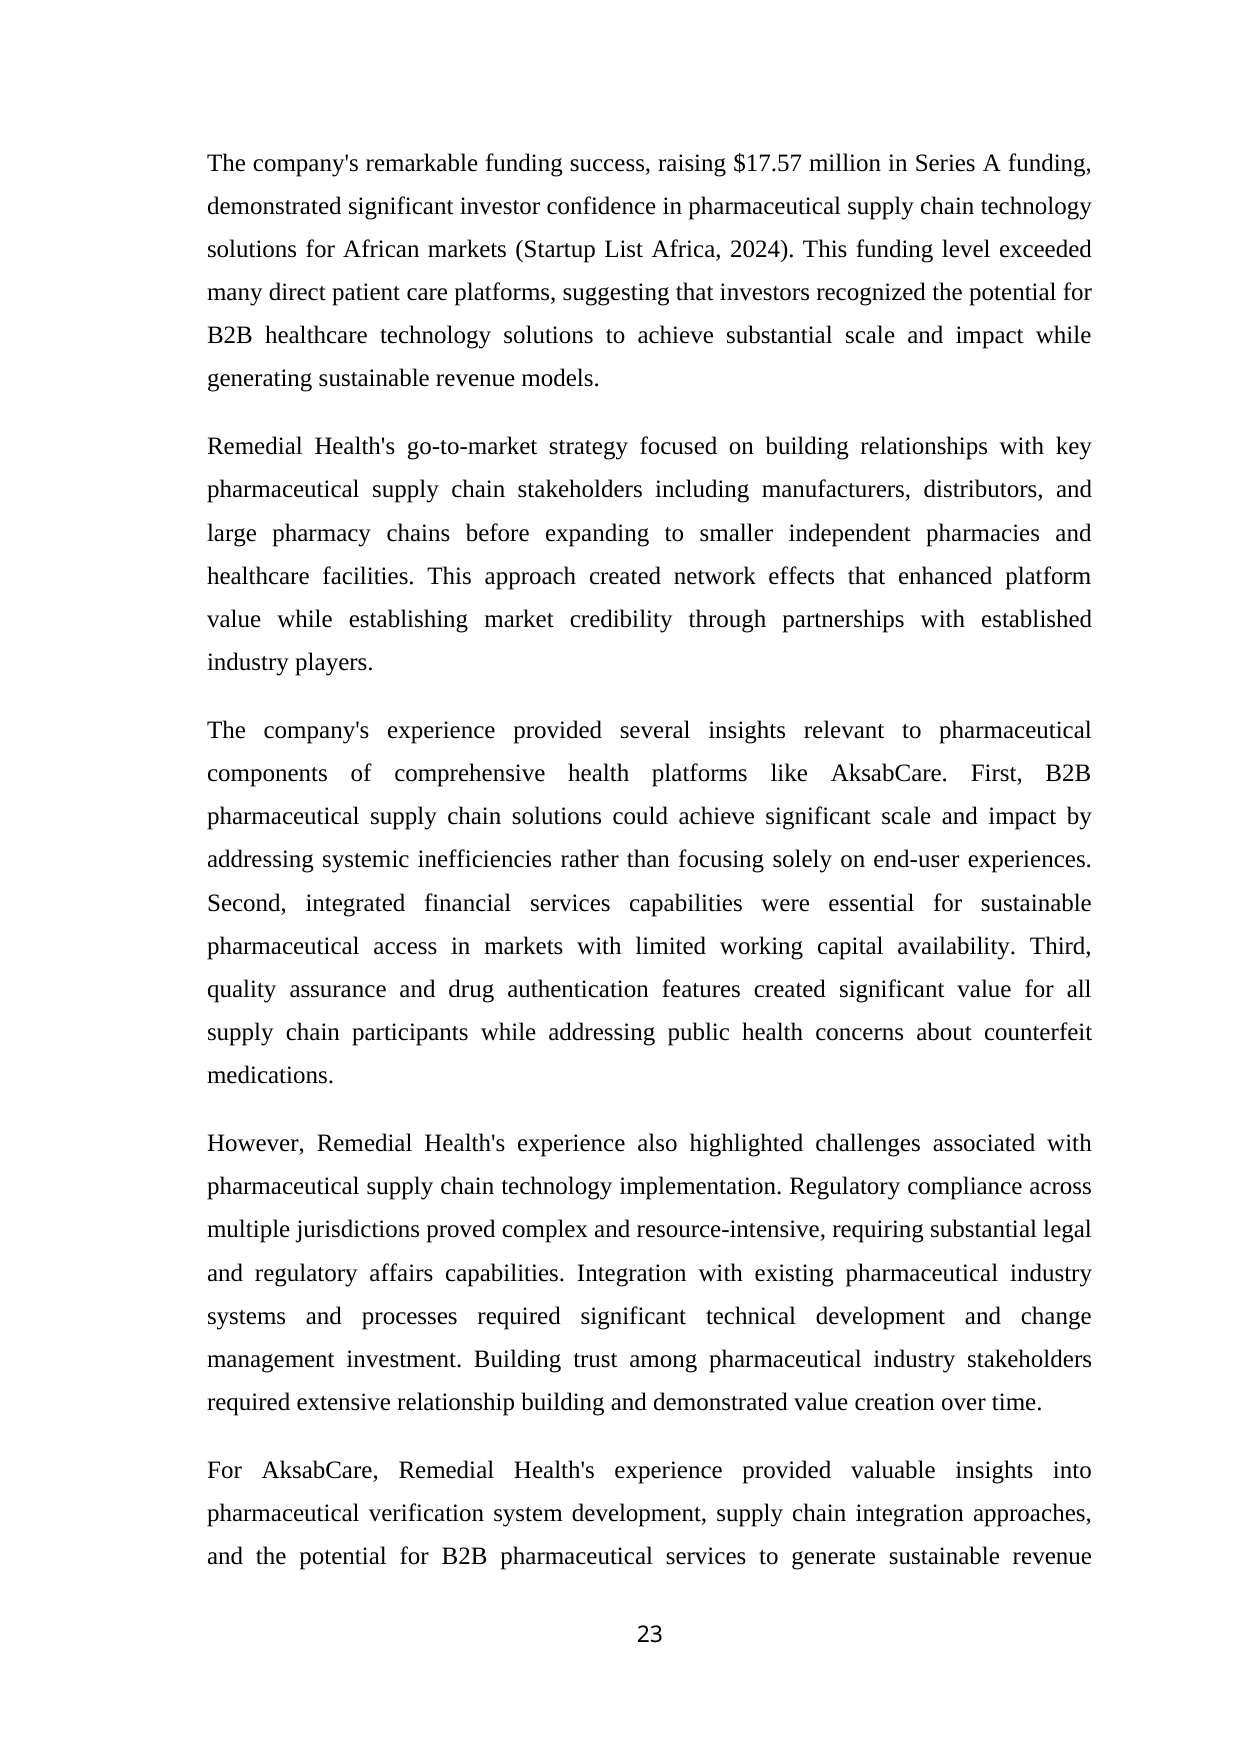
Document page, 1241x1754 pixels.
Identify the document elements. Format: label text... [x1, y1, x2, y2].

text The company's experience provided several insights relevant to pharmaceutical components of comprehensive health platforms like AksabCare. First, B2B pharmaceutical supply chain solutions could achieve significant scale and impact by addressing systemic inefficiencies rather than focusing solely on end-user experiences. Second, integrated financial services capabilities were essential for sustainable pharmaceutical access in markets with limited working capital availability. Third, quality assurance and drug authentication features created significant value for all supply chain participants while addressing public health concerns about counterfeit medications. [207, 715, 1092, 1089]
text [207, 1455, 1092, 1570]
text The company's remarkable funding success, raising $17.57 million in Series A funding, demonstrated significant investor confidence in pharmaceutical supply chain technology solutions for African markets (Startup List Africa, 2024). This funding level exceeded many direct patient care platforms, suggesting that investors recognized the potential for B2B healthcare technology solutions to achieve substantial scale and impact while generating sustainable revenue models. [207, 148, 1092, 392]
text However, Remedial Health's experience also highlighted challenges associated with pharmaceutical supply chain technology implementation. Regulatory compliance across multiple jurisdictions proved complex and resource-intensive, requiring substantial legal and regulatory affairs capabilities. Integration with existing pharmaceutical industry systems and processes required significant technical development and change management investment. Building trust among pharmaceutical industry stakeholders required extensive relationship building and demonstrated value creation over time. [207, 1128, 1092, 1416]
text Remedial Health's go-to-market strategy focused on building relationships with key pharmaceutical supply chain stakeholders including manufacturers, distributors, and large pharmacy chains before expanding to smaller independent pharmacies and healthcare facilities. This approach created network effects that enhanced platform value while establishing market credibility through partnerships with established industry players. [207, 431, 1092, 676]
